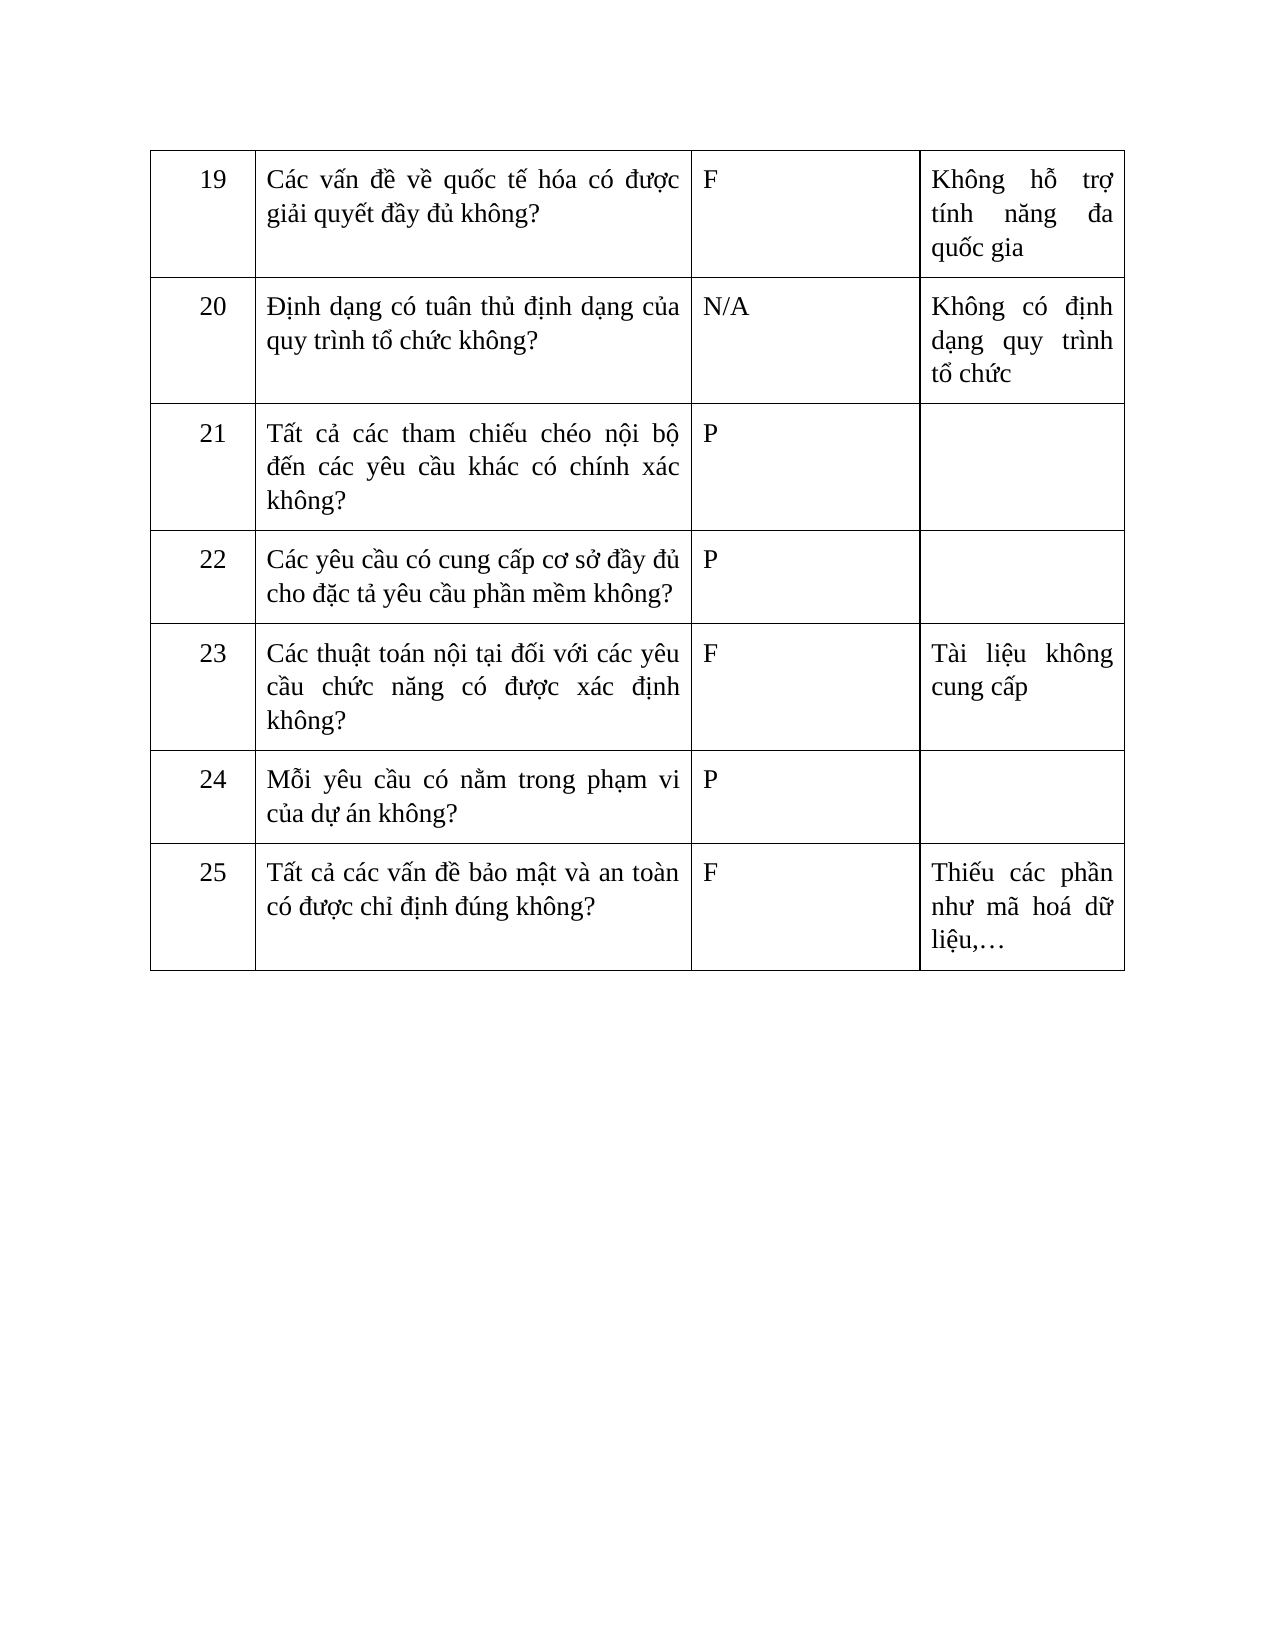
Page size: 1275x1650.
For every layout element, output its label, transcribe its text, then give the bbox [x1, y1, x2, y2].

table_cell [151, 624, 255, 750]
table_cell P [692, 404, 919, 530]
table_cell Tài liệu không cung cấp [921, 624, 1124, 750]
table_cell Mỗi yêu cầu có nằm trong phạm vi của dự án không? [256, 751, 691, 843]
table_cell Định dạng có tuân thủ định dạng của quy trình tổ chức không? [256, 278, 691, 403]
table_cell [151, 844, 255, 969]
table_cell Thiếu các phần như mã hoá dữ liệu,… [921, 844, 1124, 969]
table_cell [151, 404, 255, 530]
table_cell Không có định dạng quy trình tổ chức [921, 278, 1124, 403]
table_cell Tất cả các vấn đề bảo mật và an toàn có được chỉ định đúng không? [256, 844, 691, 969]
table_cell N/A [692, 278, 919, 403]
table_cell [151, 151, 255, 277]
table_cell P [692, 751, 919, 843]
table_cell Các yêu cầu có cung cấp cơ sở đầy đủ cho đặc tả yêu cầu phần mềm không? [256, 531, 691, 623]
table_cell F [692, 844, 919, 969]
table_cell [151, 531, 255, 623]
table_cell [151, 751, 255, 843]
table_cell [921, 404, 1124, 530]
table_cell Các vấn đề về quốc tế hóa có được giải quyết đầy đủ không? [256, 151, 691, 277]
table_cell Tất cả các tham chiếu chéo nội bộ đến các yêu cầu khác có chính xác không? [256, 404, 691, 530]
table_cell Không hỗ trợ tính năng đa quốc gia [921, 151, 1124, 277]
table_cell [151, 278, 255, 403]
table_cell F [692, 624, 919, 750]
table_cell [921, 531, 1124, 623]
table_cell Các thuật toán nội tại đối với các yêu cầu chức năng có được xác định không? [256, 624, 691, 750]
table_cell [921, 751, 1124, 843]
table_cell P [692, 531, 919, 623]
table_cell F [692, 151, 919, 277]
